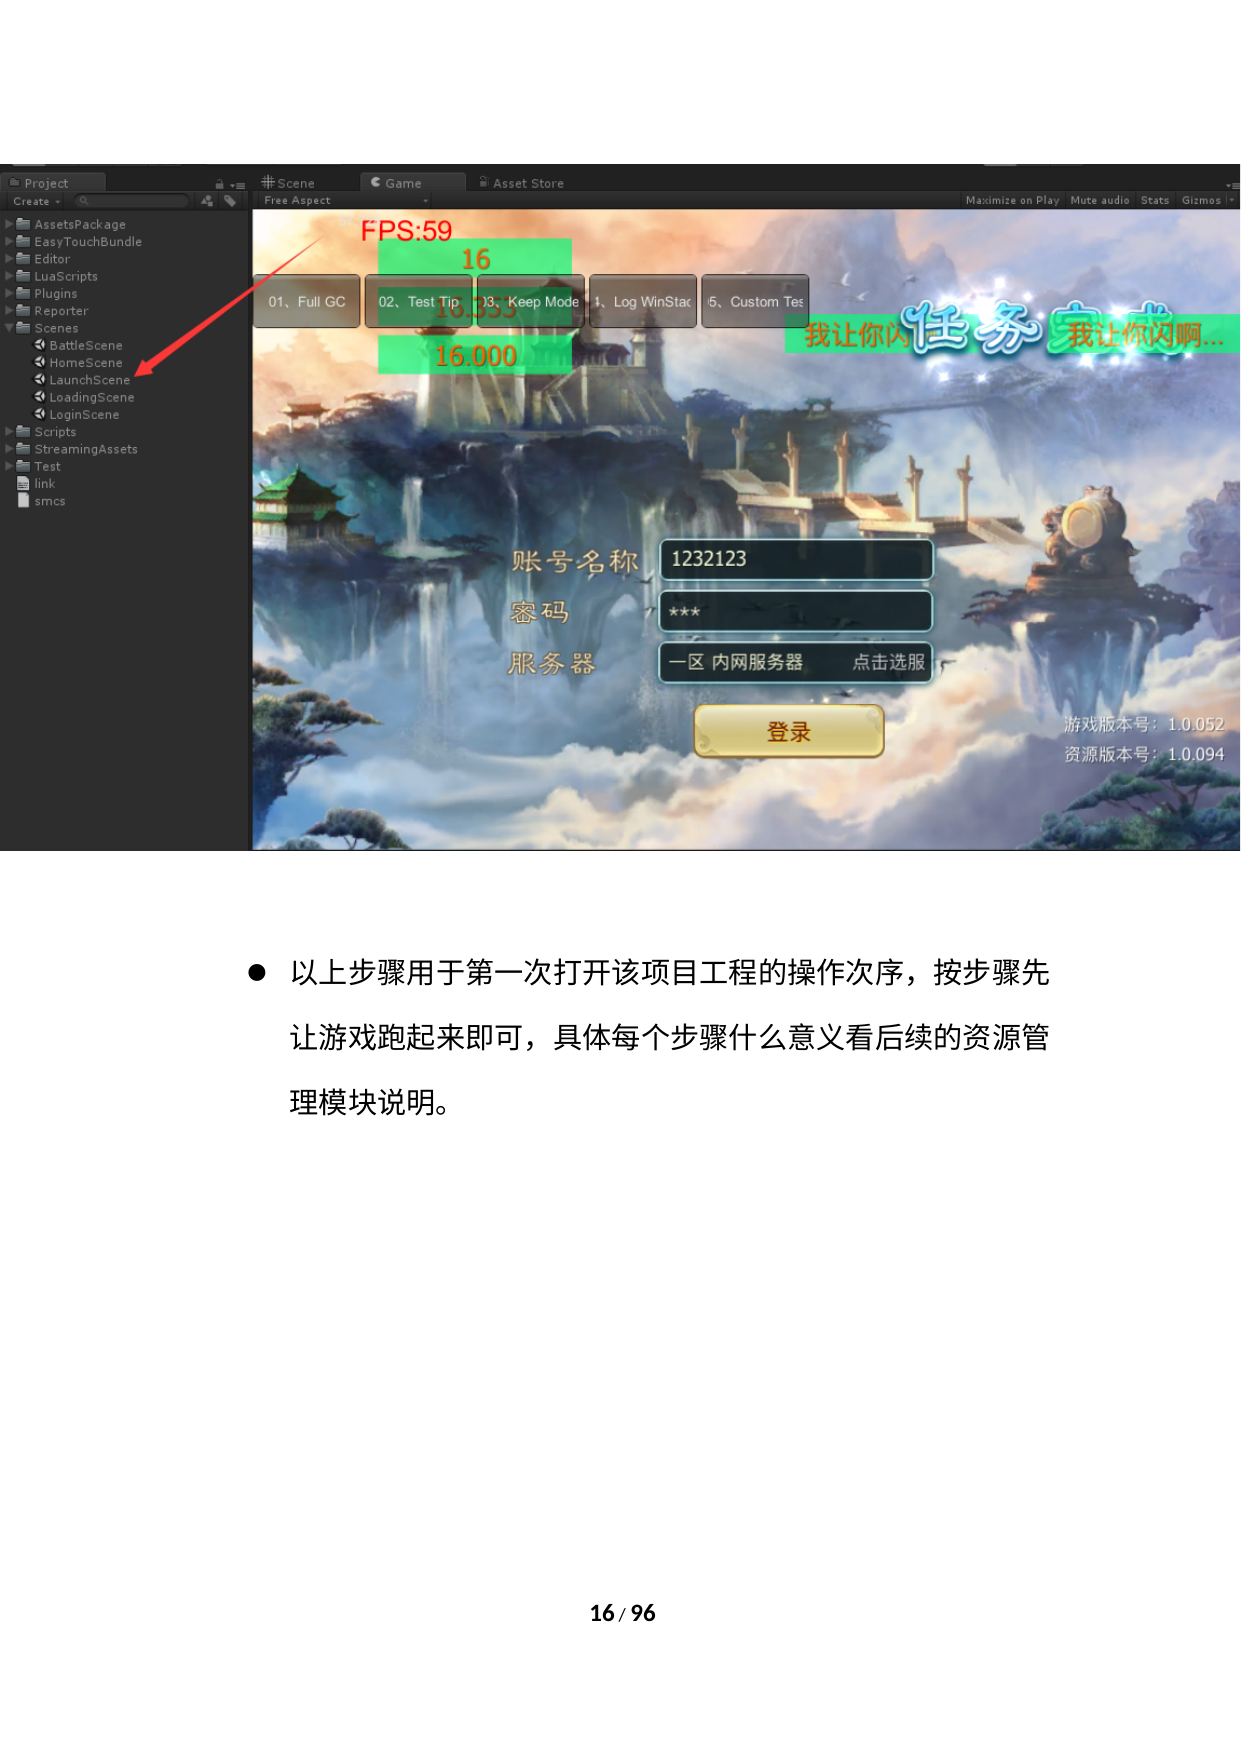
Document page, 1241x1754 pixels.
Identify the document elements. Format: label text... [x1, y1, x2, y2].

list 以上步骤用于第一次打开该项目工程的操作次序，按步骤先让游戏跑起来即可，具体每个步骤什么意义看后续的资源管理模块说明。 [246, 938, 1053, 1133]
picture [0, 164, 1241, 851]
